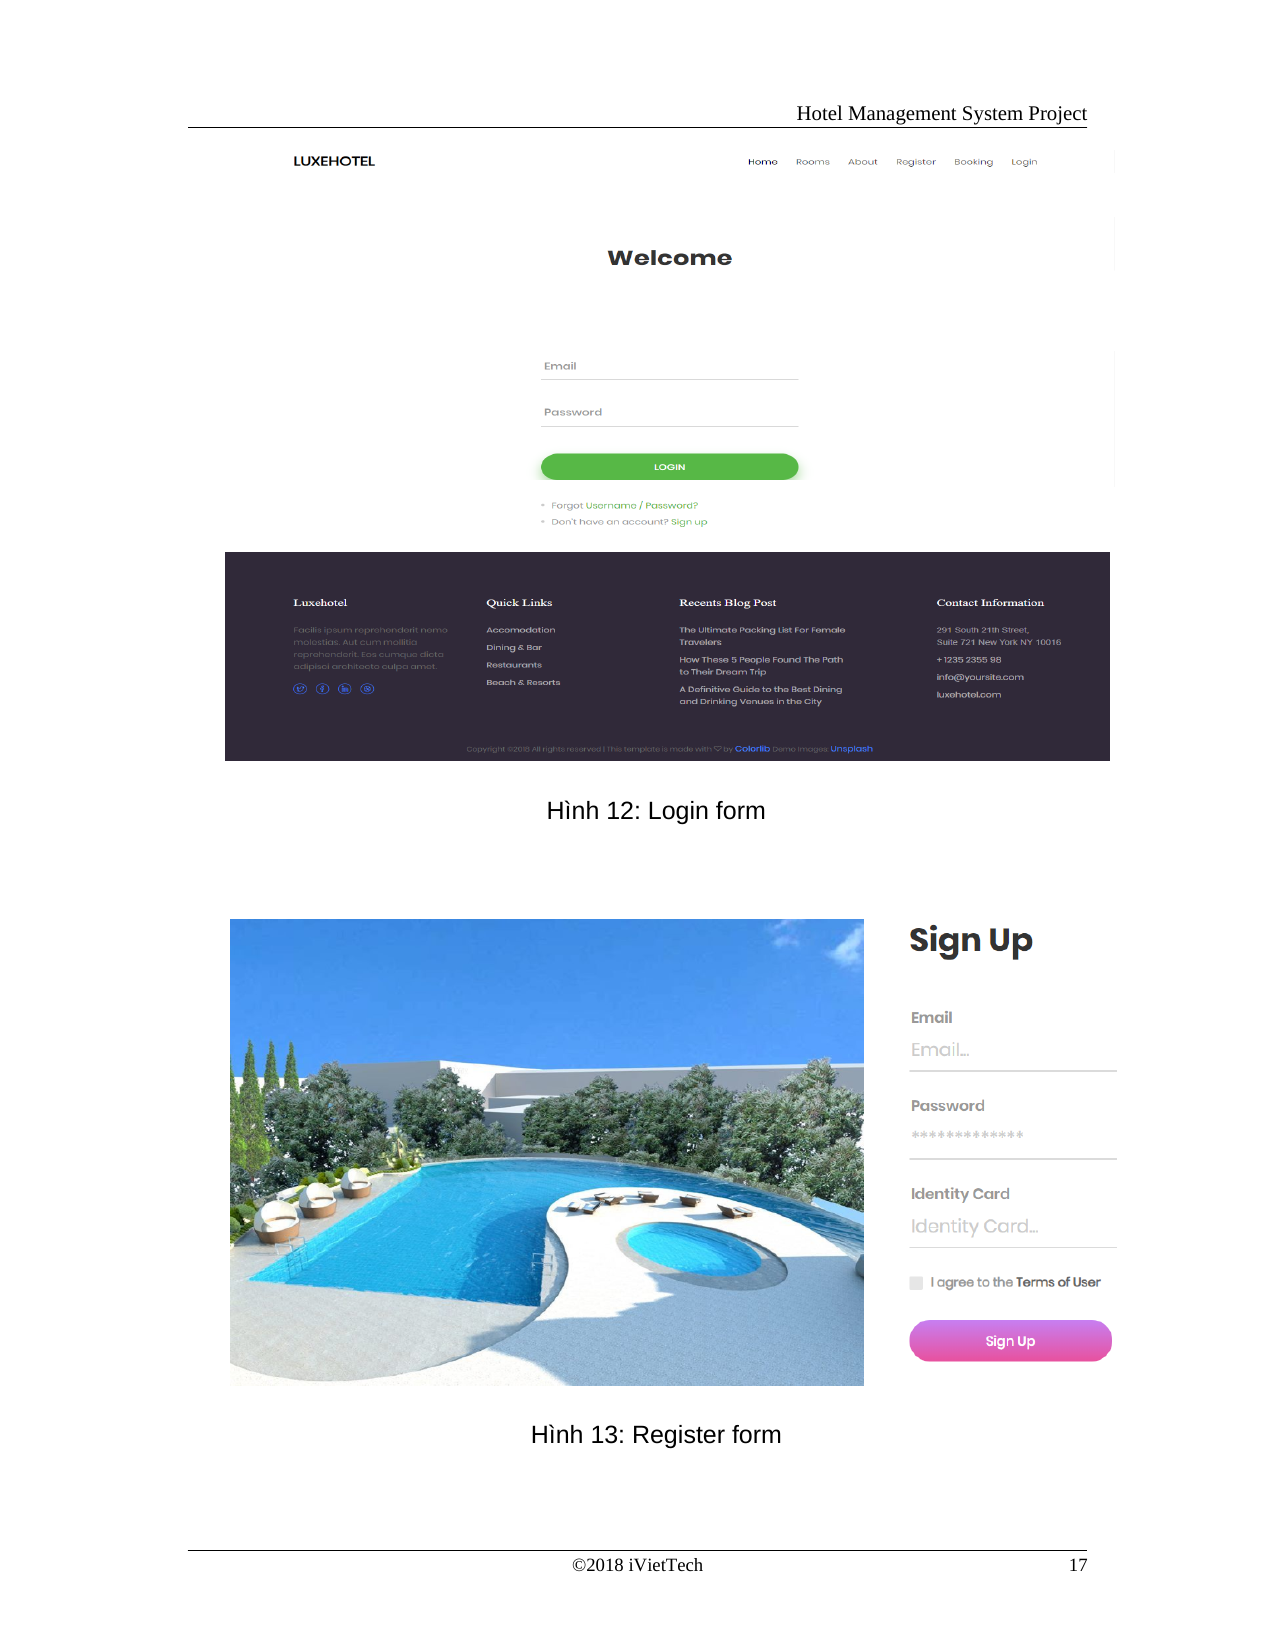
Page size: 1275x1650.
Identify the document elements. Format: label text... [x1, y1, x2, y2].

picture [225, 911, 1125, 1391]
list Hình 12: Login form [225, 796, 1087, 825]
picture [225, 150, 1125, 768]
list Hình 13: Register form [225, 1419, 1087, 1448]
